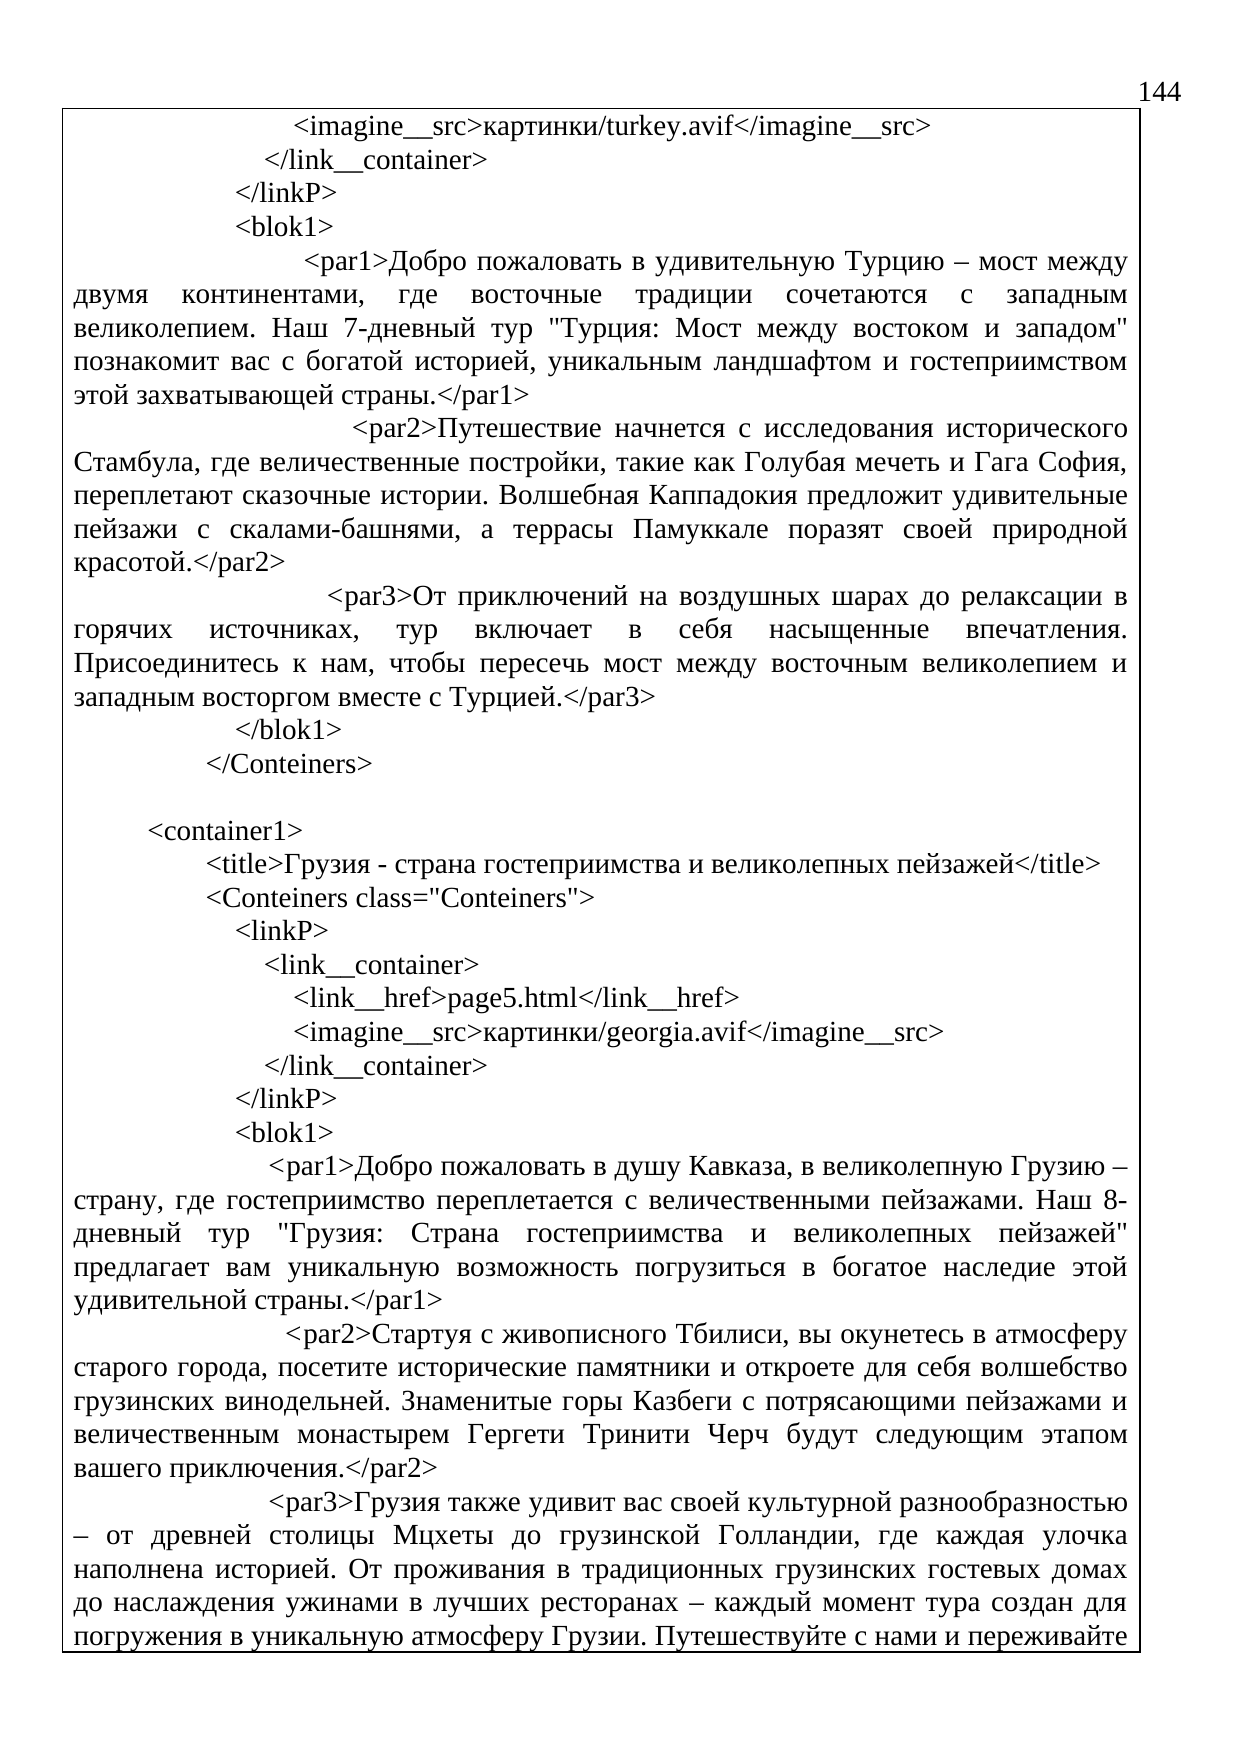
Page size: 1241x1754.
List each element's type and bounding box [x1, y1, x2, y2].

table_header [63, 109, 1139, 1651]
